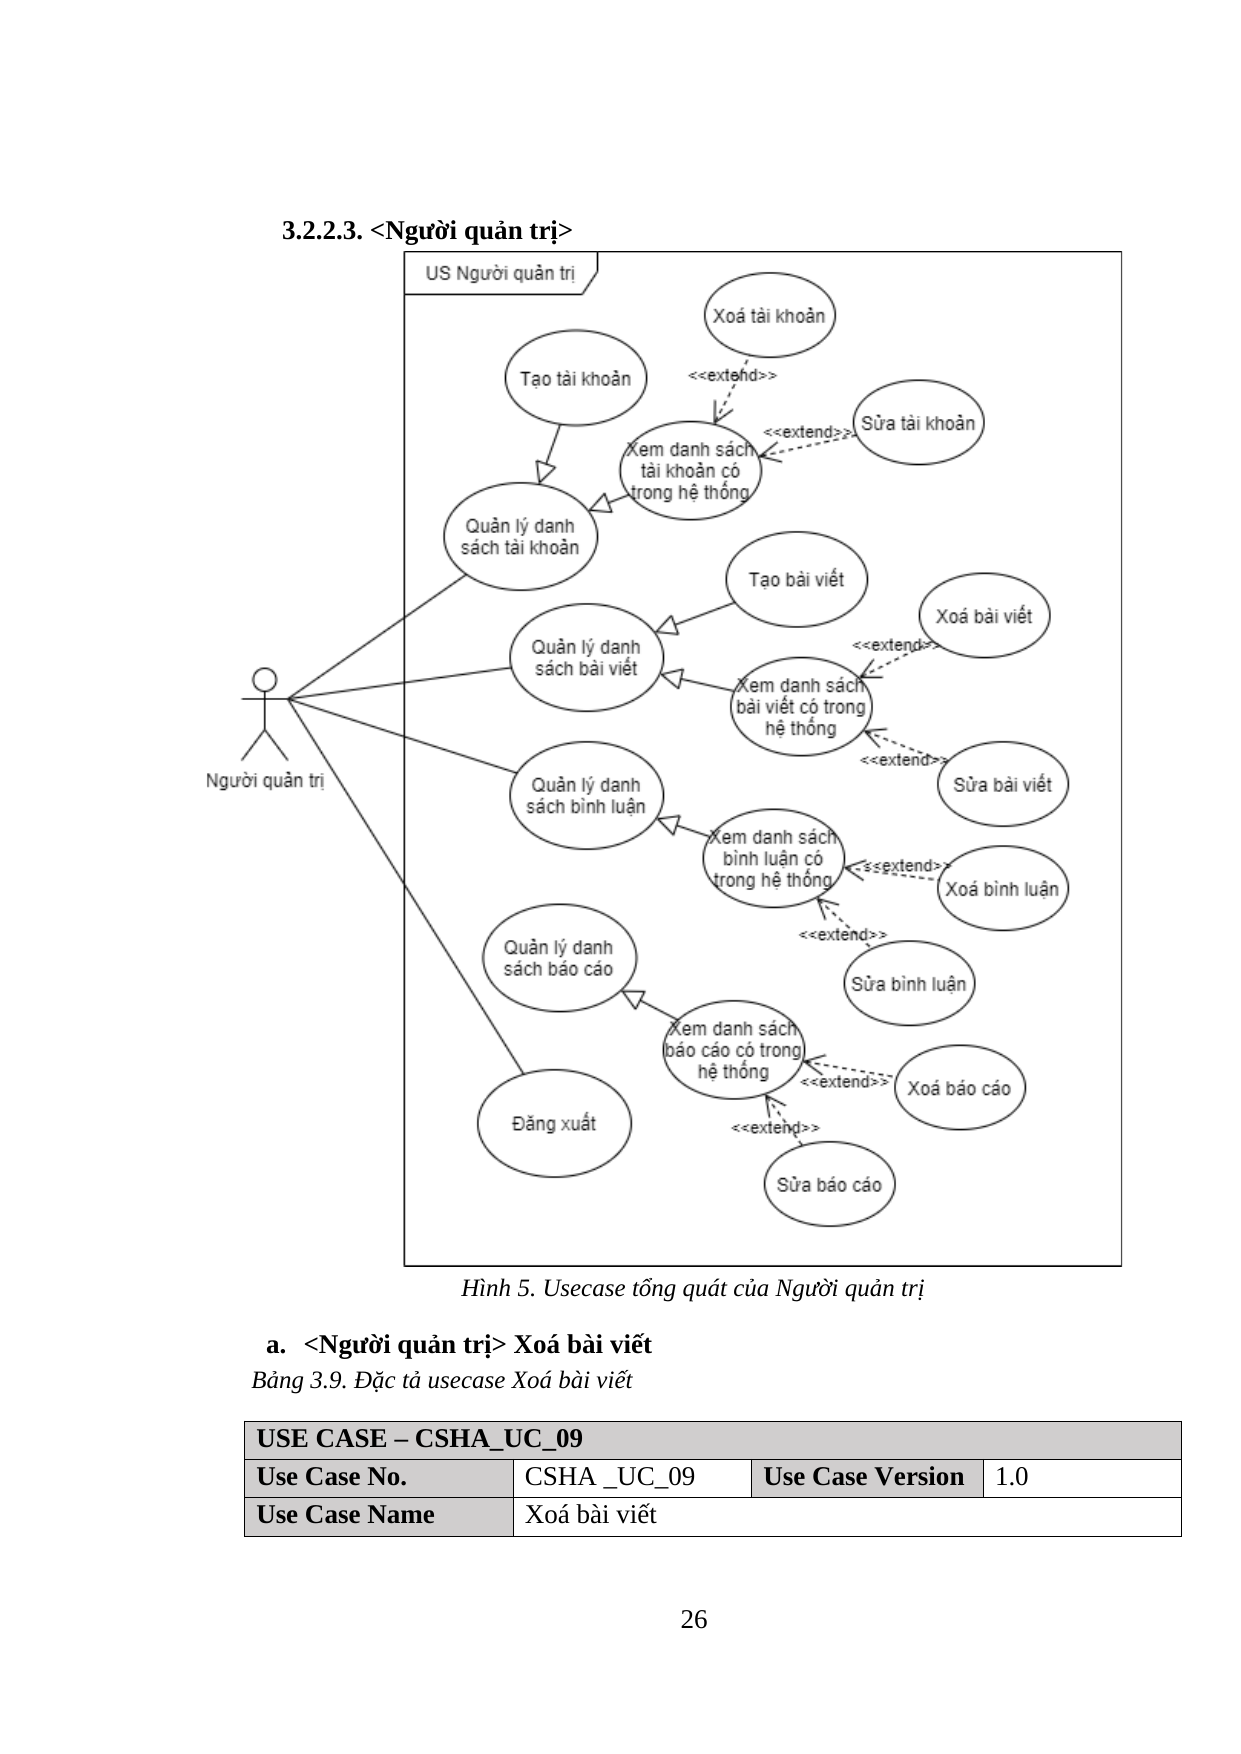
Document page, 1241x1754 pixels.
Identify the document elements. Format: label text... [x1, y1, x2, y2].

table_cell 1.0 [984, 1460, 1181, 1497]
table_cell CSHA _UC_09 [514, 1460, 751, 1497]
picture [206, 251, 1123, 1267]
table_header USE CASE – CSHA_UC_09 [245, 1422, 1181, 1459]
table_cell Use Case No. [245, 1460, 513, 1497]
table_cell Xoá bài viết [514, 1498, 1181, 1536]
table_cell Use Case Name [245, 1498, 513, 1536]
subtitle <Người quản trị> Xoá bài viết [266, 1328, 1122, 1359]
subtitle 3.2.2.3. <Người quản trị> [282, 214, 1122, 246]
table_cell Use Case Version [752, 1460, 983, 1497]
